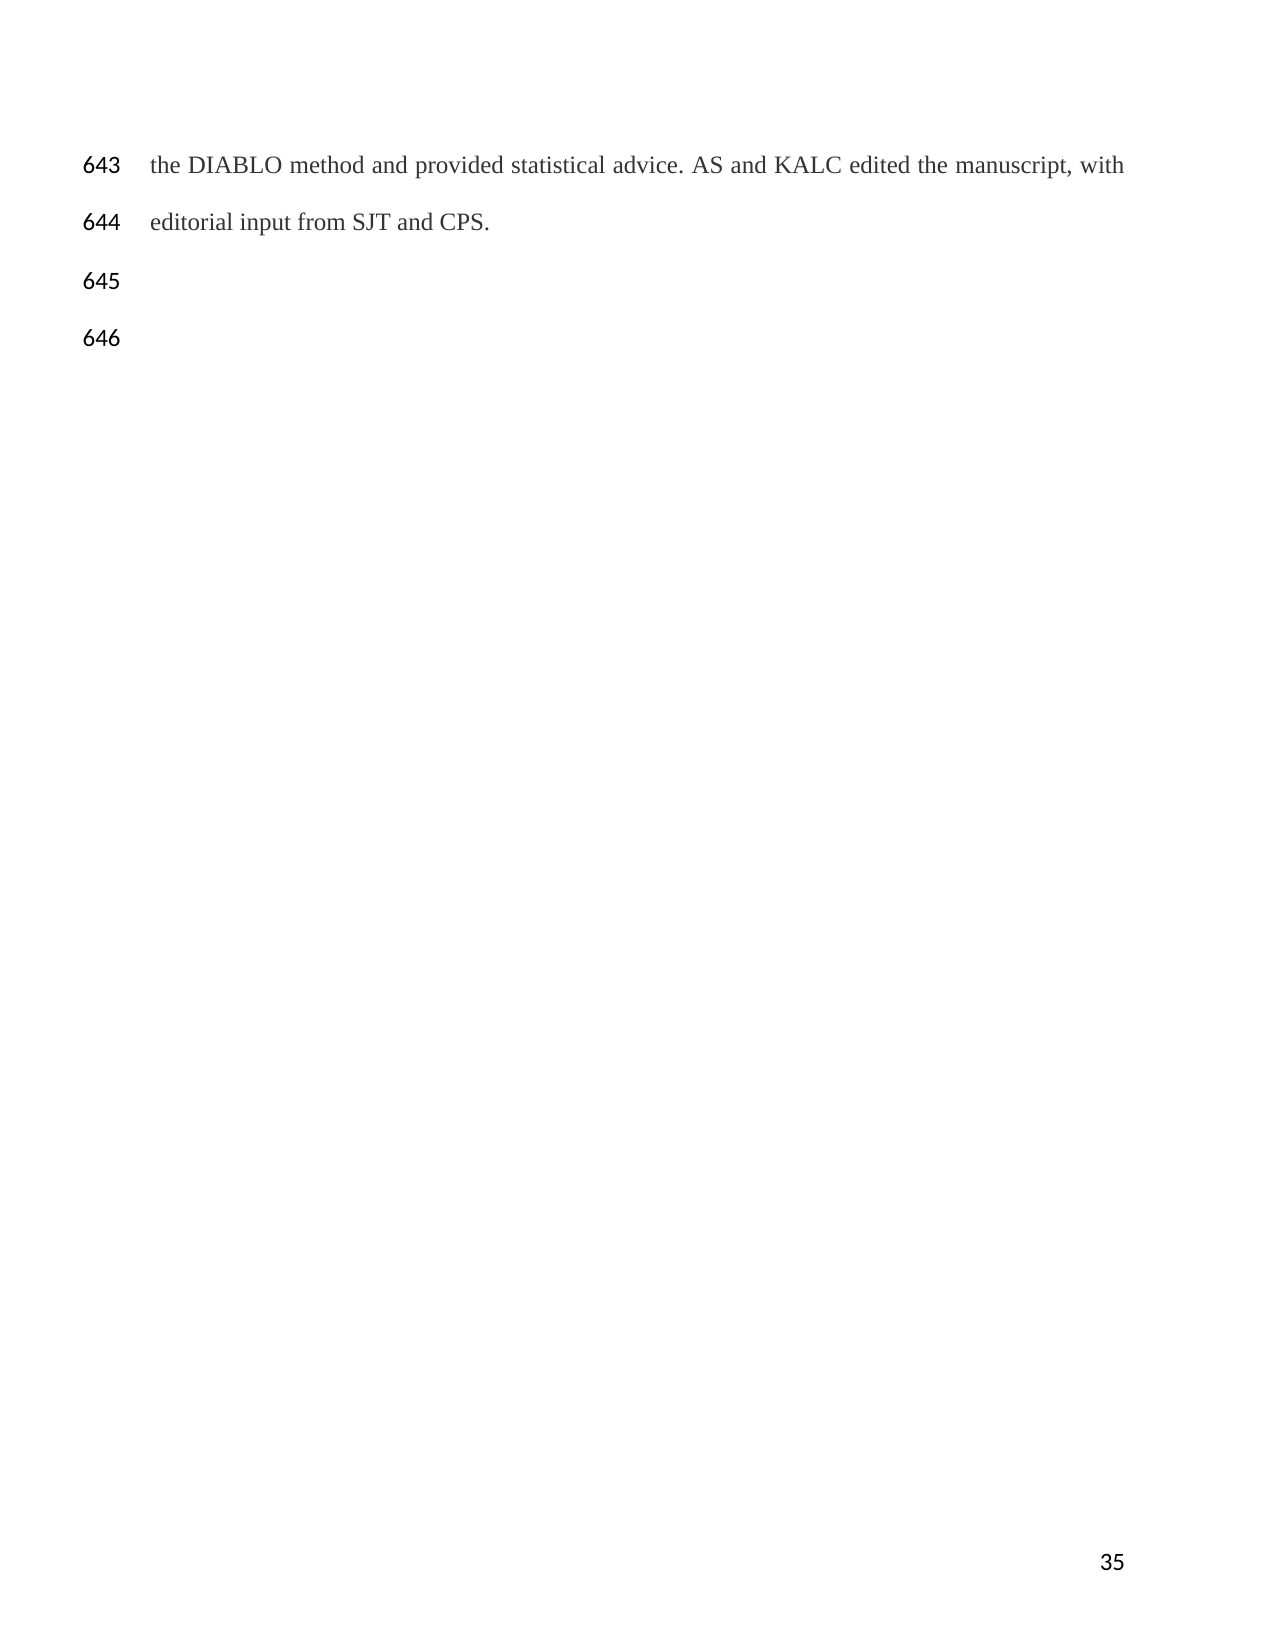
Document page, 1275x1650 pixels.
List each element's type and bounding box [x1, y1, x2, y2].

list [112, 150, 1125, 236]
